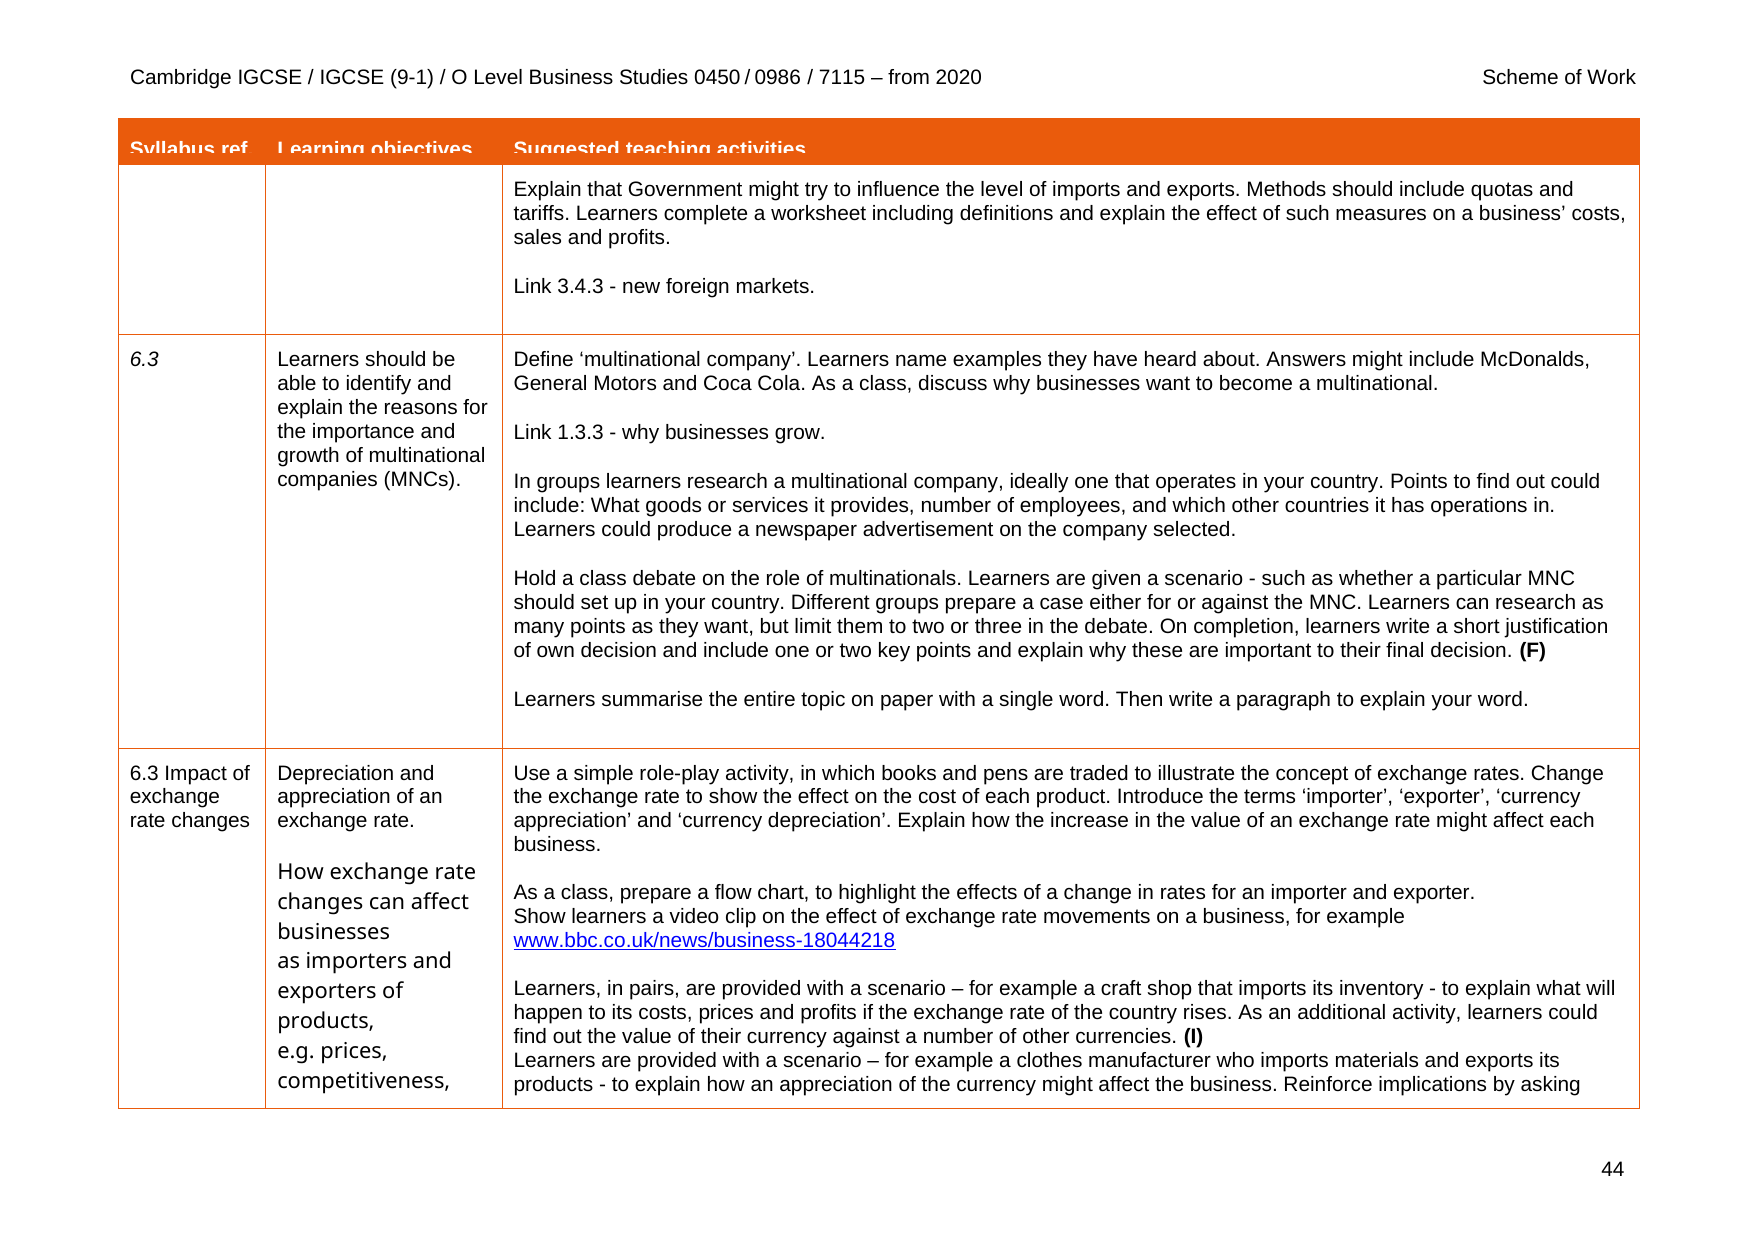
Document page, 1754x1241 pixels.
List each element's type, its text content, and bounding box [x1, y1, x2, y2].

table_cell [119, 165, 265, 334]
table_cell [266, 749, 502, 1107]
table_header Syllabus ref. [119, 119, 265, 164]
table_header Suggested teaching activities [503, 119, 1639, 164]
table_cell 6.3 Impact of exchange rate changes [119, 749, 265, 1107]
table_cell Define ‘multinational company’. Learners name examples they have heard about. Answers might include McDonalds, General Motors and Coca Cola. As a class, discuss why businesses want to become a multinational. Link 1.3.3 - why businesses grow. In groups learners research a multinational company, ideally one that operates in your country. Points to find out could include: What goods or services it provides, number of employees, and which other countries it has operations in. Learners could produce a newspaper advertisement on the company selected. Hold a class debate on the role of multinationals. Learners are given a scenario - such as whether a particular MNC should set up in your country. Different groups prepare a case either for or against the MNC. Learners can research as many points as they want, but limit them to two or three in the debate. On completion, learners write a short justification of own decision and include one or two key points and explain why these are important to their final decision. (F) Learners summarise the entire topic on paper with a single word. Then write a paragraph to explain your word. [503, 335, 1639, 747]
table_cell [266, 165, 502, 334]
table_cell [503, 749, 1639, 1107]
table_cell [503, 165, 1639, 334]
table_header Learning objectives [266, 119, 502, 164]
table_cell Learners should be able to identify and explain the reasons for the importance and growth of multinational companies (MNCs). [266, 335, 502, 747]
table_cell 6.3 [119, 335, 265, 747]
